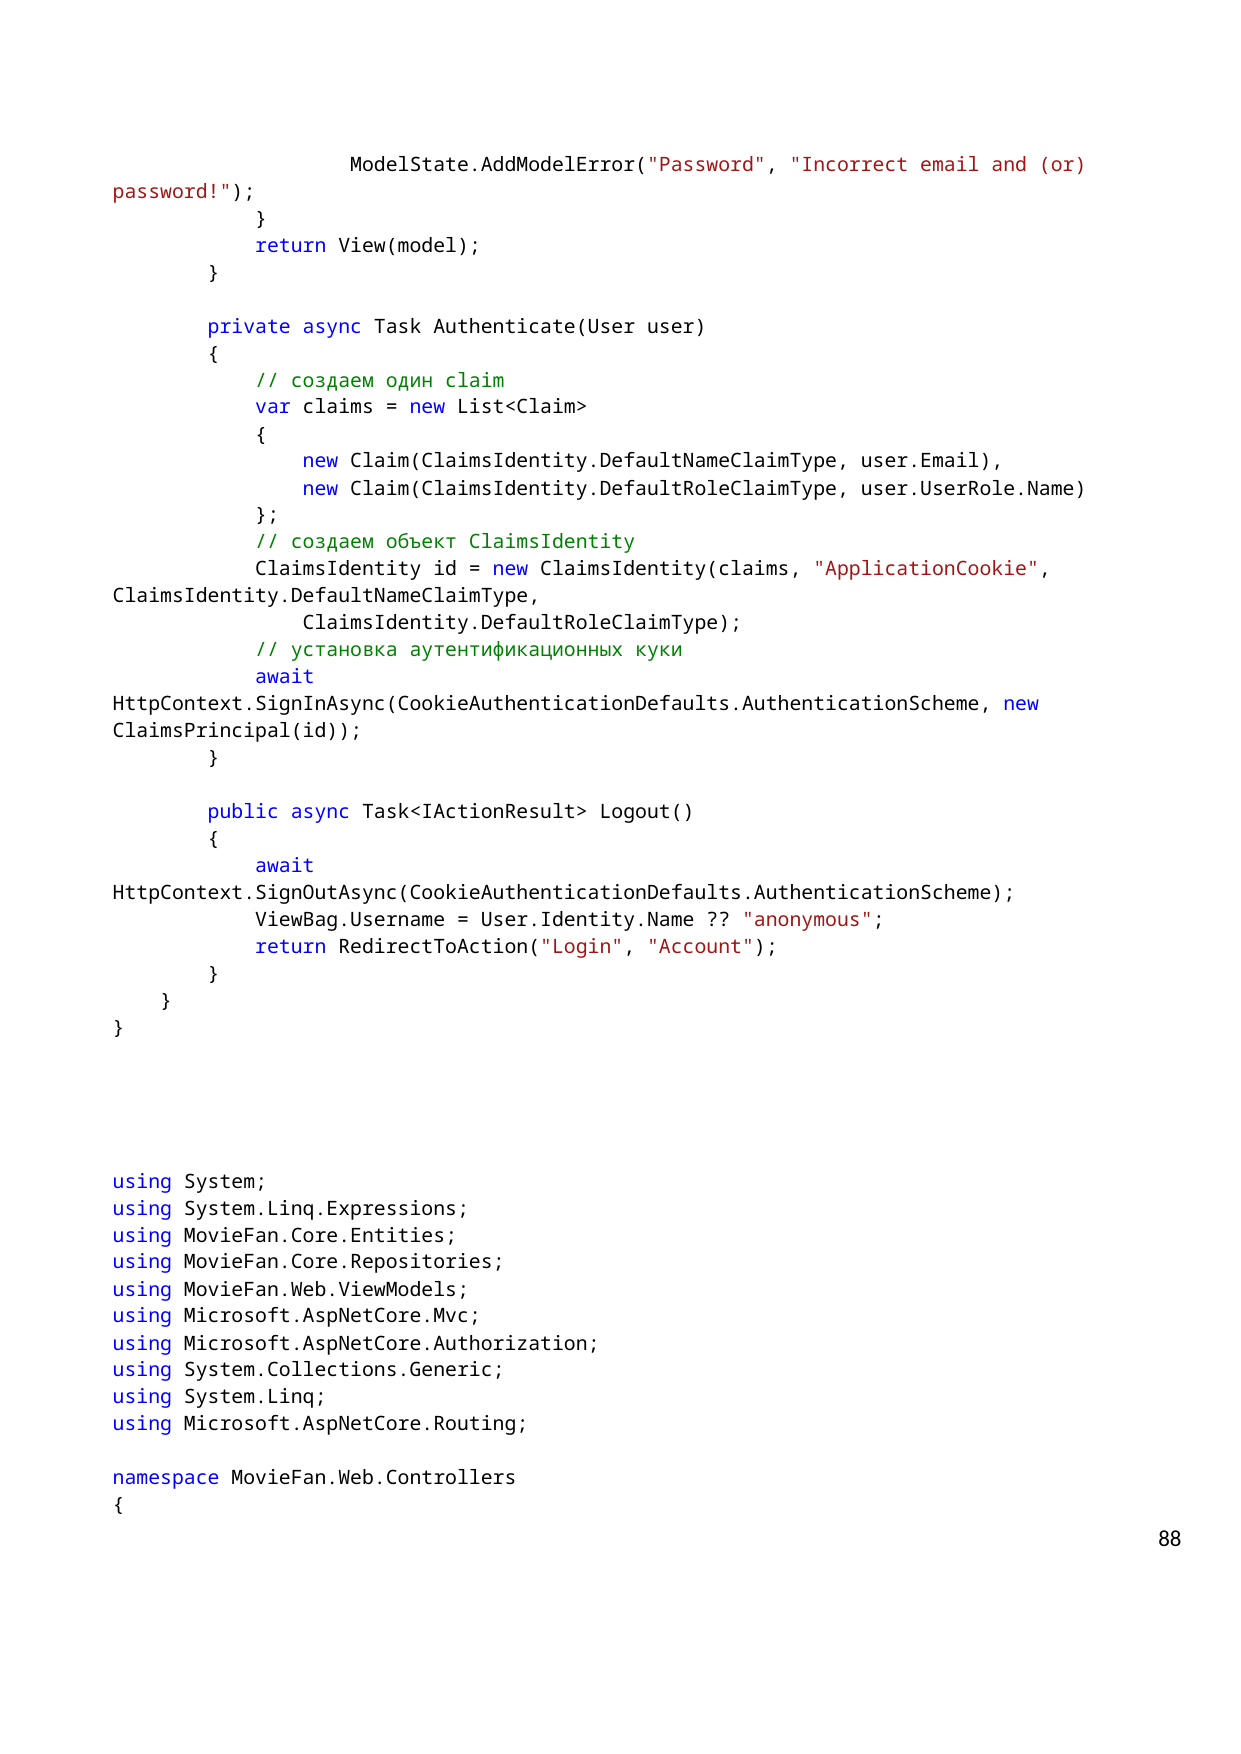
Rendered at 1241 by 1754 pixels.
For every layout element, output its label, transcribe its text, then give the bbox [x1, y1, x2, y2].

text await HttpContext.SignOutAsync(CookieAuthenticationDefaults.AuthenticationScheme); [112, 851, 1181, 905]
text ViewBag.Username = User.Identity.Name ?? "anonymous"; [112, 905, 1181, 932]
text using System.Collections.Generic; [112, 1356, 1181, 1383]
text return View(model); [112, 231, 1181, 258]
text return RedirectToAction("Login", "Account"); [112, 932, 1181, 959]
text ModelState.AddModelError("Password", "Incorrect email and (or) password!"); [112, 150, 1181, 204]
text using Microsoft.AspNetCore.Authorization; [112, 1329, 1181, 1356]
text } [112, 743, 1181, 771]
text ClaimsIdentity.DefaultRoleClaimType); [112, 609, 1181, 636]
text using MovieFan.Core.Repositories; [112, 1248, 1181, 1275]
text // создаем объект ClaimsIdentity [112, 528, 1181, 555]
text private async Task Authenticate(User user) [112, 312, 1181, 339]
text { [112, 824, 1181, 851]
text { [112, 420, 1181, 447]
text } [112, 986, 1181, 1013]
text }; [112, 501, 1181, 528]
text using System; [112, 1167, 1181, 1194]
text await HttpContext.SignInAsync(CookieAuthenticationDefaults.AuthenticationScheme, new ClaimsPrincipal(id)); [112, 663, 1181, 743]
text } [112, 204, 1181, 231]
text using Microsoft.AspNetCore.Routing; [112, 1410, 1181, 1437]
text { [112, 1491, 1181, 1518]
text // установка аутентификационных куки [112, 636, 1181, 663]
text new Claim(ClaimsIdentity.DefaultRoleClaimType, user.UserRole.Name) [112, 474, 1181, 501]
text using System.Linq.Expressions; [112, 1194, 1181, 1221]
text } [112, 959, 1181, 986]
text namespace MovieFan.Web.Controllers [112, 1464, 1181, 1491]
text // создаем один claim [112, 366, 1181, 393]
text public async Task<IActionResult> Logout() [112, 797, 1181, 824]
text ClaimsIdentity id = new ClaimsIdentity(claims, "ApplicationCookie", ClaimsIdentity.DefaultNameClaimType, [112, 555, 1181, 609]
text } [112, 1013, 1181, 1040]
text using System.Linq; [112, 1383, 1181, 1410]
text using MovieFan.Web.ViewModels; [112, 1275, 1181, 1302]
text } [112, 258, 1181, 285]
text using Microsoft.AspNetCore.Mvc; [112, 1302, 1181, 1329]
text using MovieFan.Core.Entities; [112, 1221, 1181, 1248]
text { [112, 339, 1181, 366]
text new Claim(ClaimsIdentity.DefaultNameClaimType, user.Email), [112, 447, 1181, 474]
text var claims = new List<Claim> [112, 393, 1181, 420]
